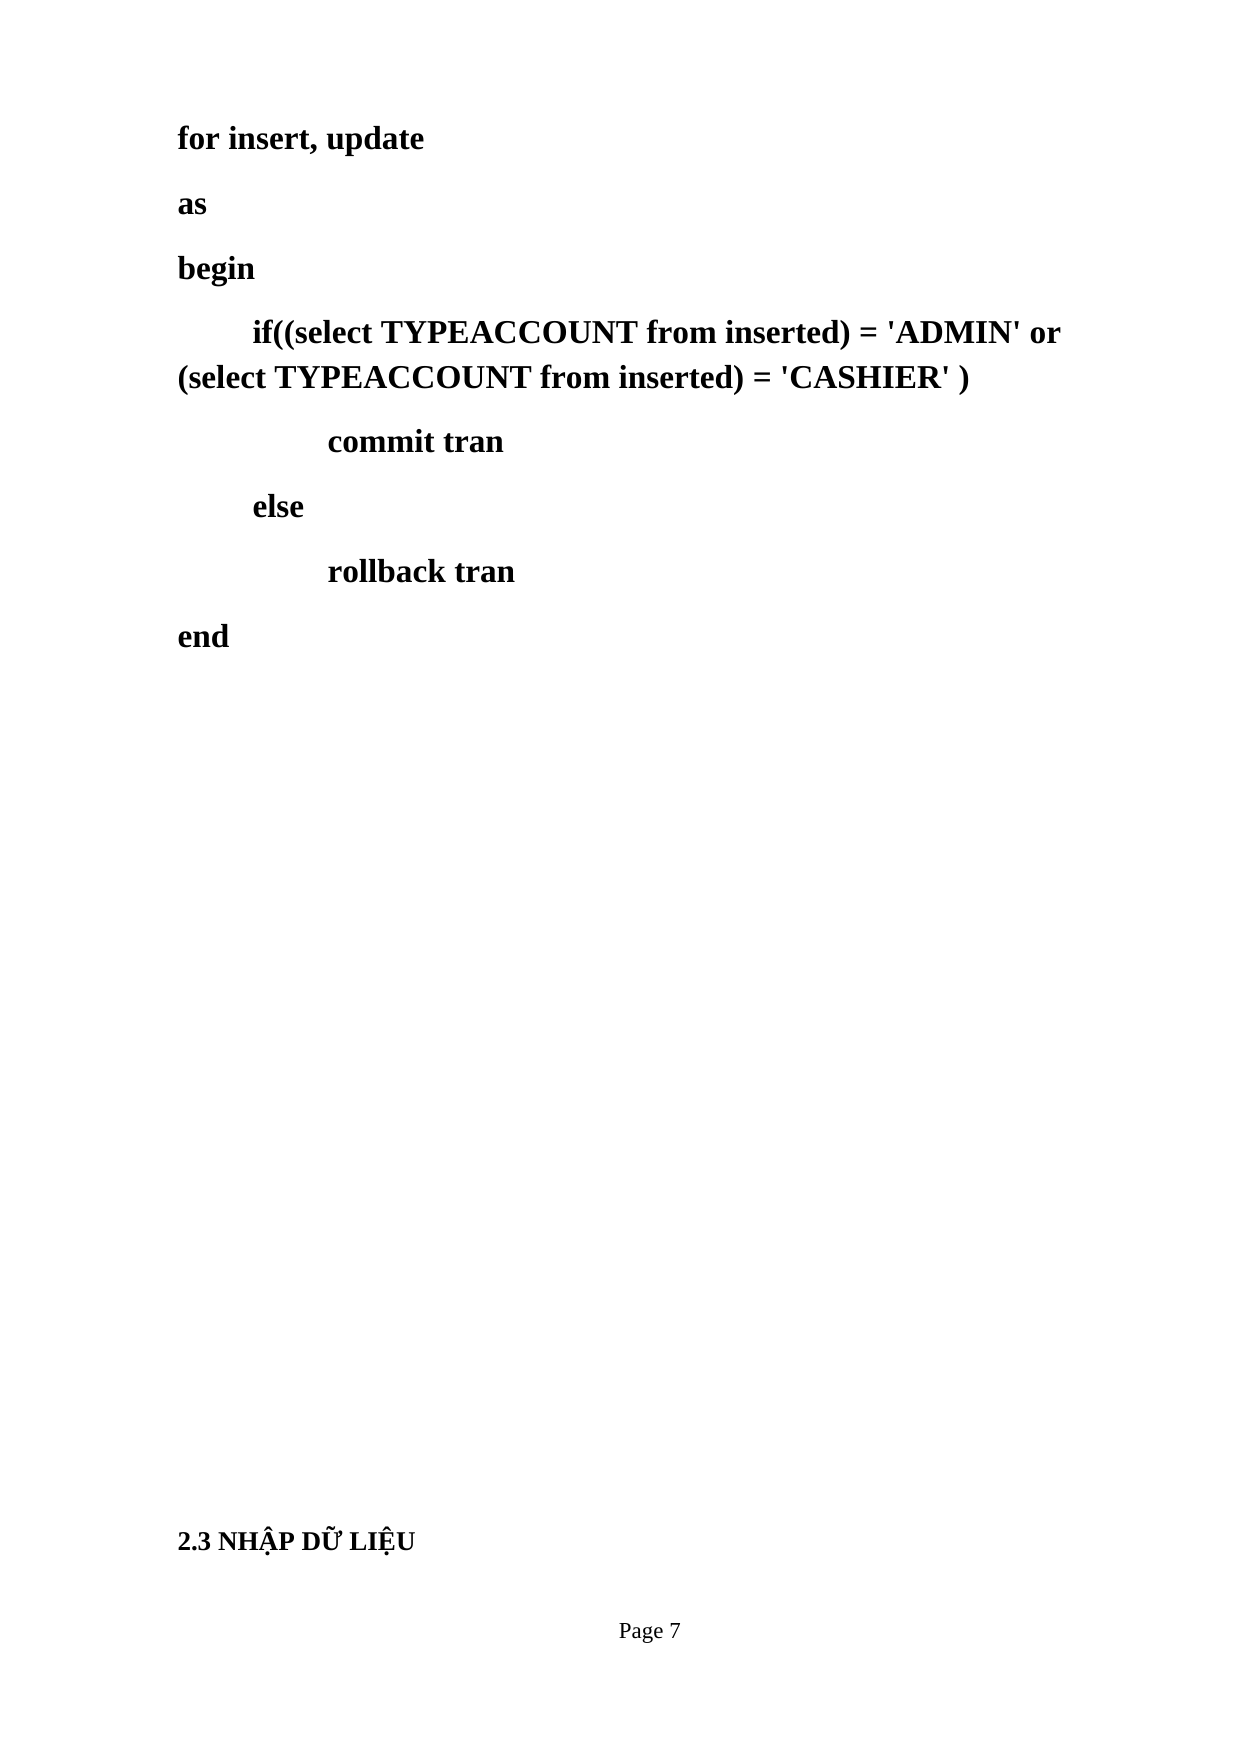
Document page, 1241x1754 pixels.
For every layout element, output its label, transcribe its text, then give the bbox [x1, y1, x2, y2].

text else [177, 487, 1122, 525]
text end [177, 616, 1122, 655]
text if((select TYPEACCOUNT from inserted) = 'ADMIN' or (select TYPEACCOUNT from inserted) = 'CASHIER' ) [177, 313, 1122, 395]
text for insert, update [177, 118, 1122, 156]
text rollback tran [177, 552, 1122, 590]
text begin [177, 248, 1122, 286]
text Nhập dữ liệu [177, 1525, 1122, 1556]
text commit tran [177, 422, 1122, 460]
text as [177, 183, 1122, 221]
